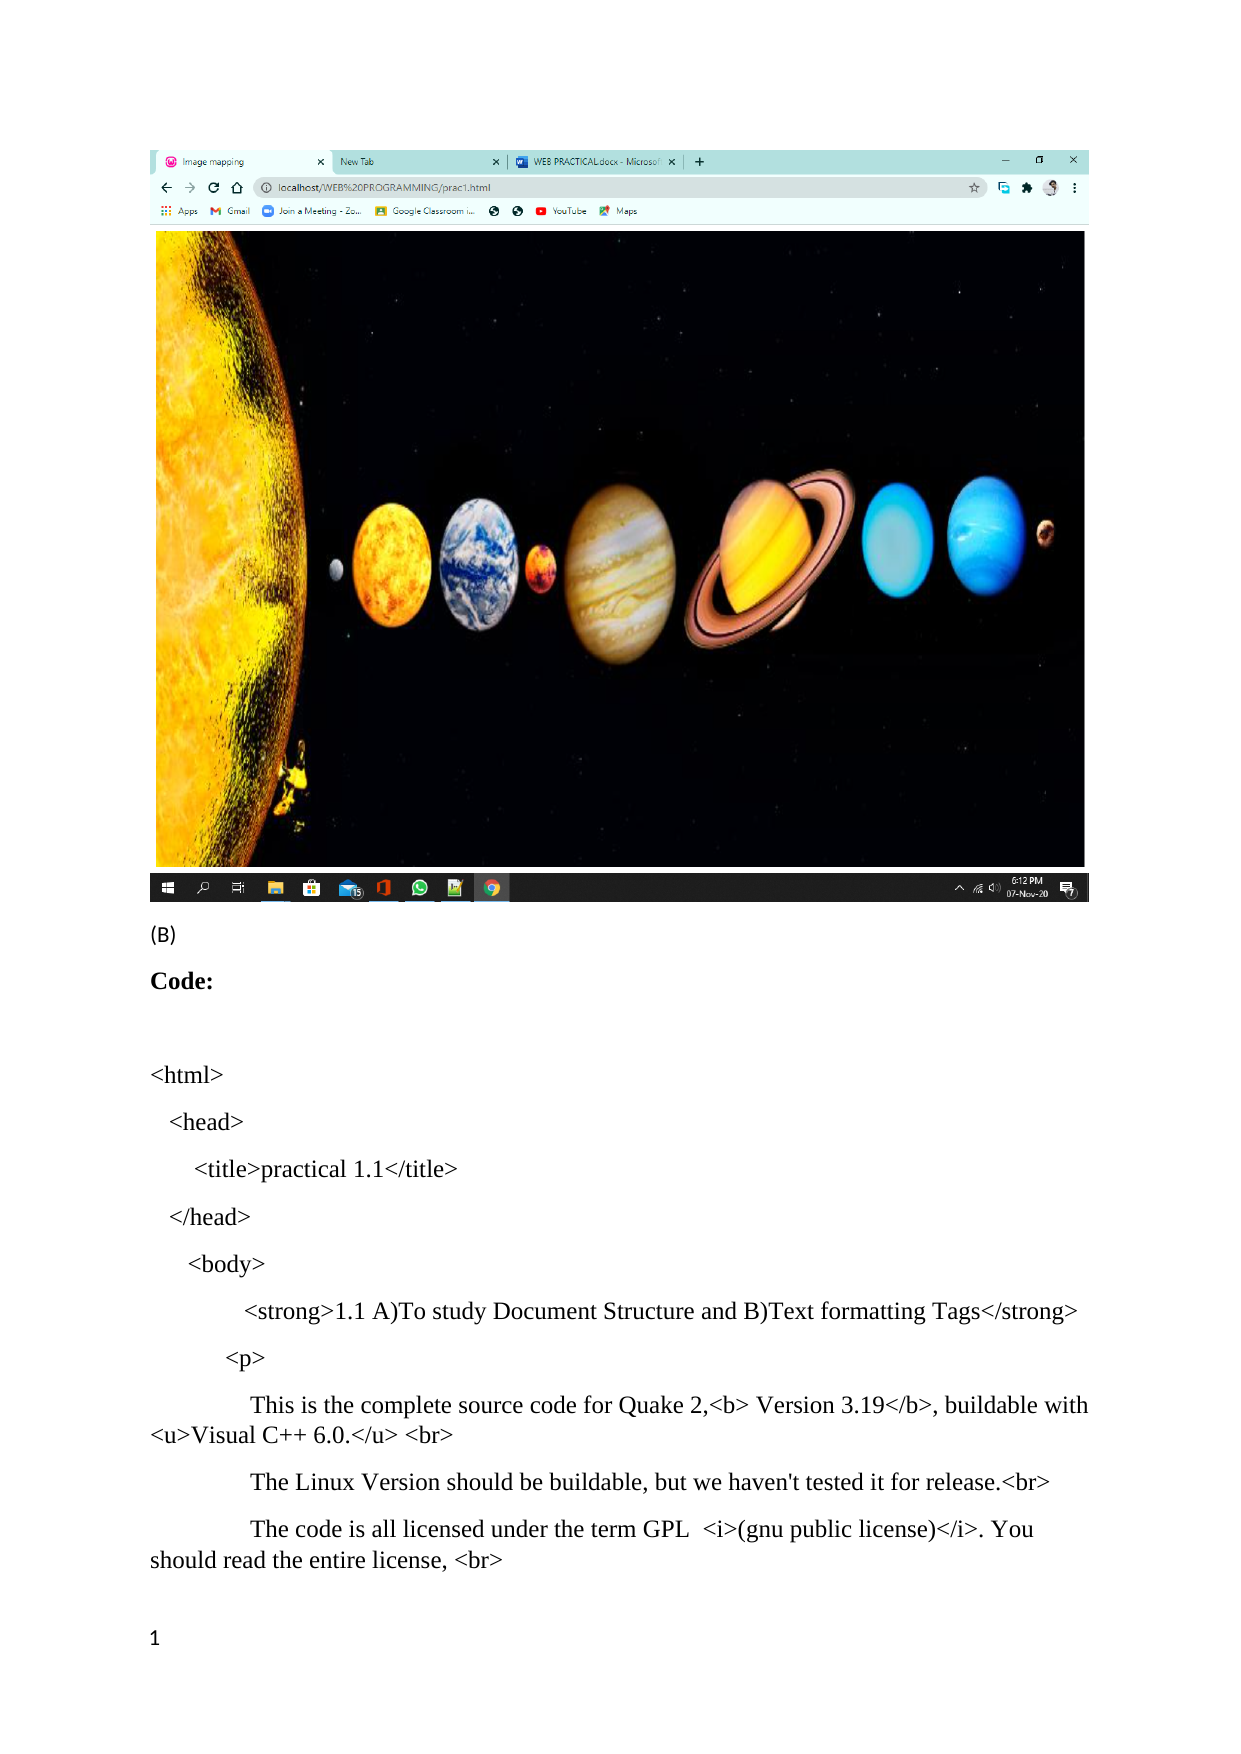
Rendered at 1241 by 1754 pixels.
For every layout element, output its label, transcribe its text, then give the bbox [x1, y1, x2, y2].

text This is the complete source code for Quake 2,<b> Version 3.19</b>, buildable with <u>Visual C++ 6.0.</u> <br> [150, 1390, 1090, 1449]
text (B) [150, 920, 1090, 948]
text <p> [150, 1343, 1090, 1372]
text The Linux Version should be buildable, but we haven't tested it for release.<br> [150, 1467, 1090, 1496]
text <strong>1.1 A)To study Document Structure and B)Text formatting Tags</strong> [150, 1296, 1090, 1324]
text Code: [150, 966, 1090, 995]
text <title>practical 1.1</title> [150, 1154, 1090, 1183]
picture [150, 150, 1089, 902]
text <html> [150, 1060, 1090, 1089]
text <head> [150, 1107, 1090, 1136]
text The code is all licensed under the term GPL <i>(gnu public license)</i>. You should read the entire license, <br> [150, 1514, 1090, 1574]
text </head> [150, 1202, 1090, 1230]
text <body> [150, 1249, 1090, 1277]
